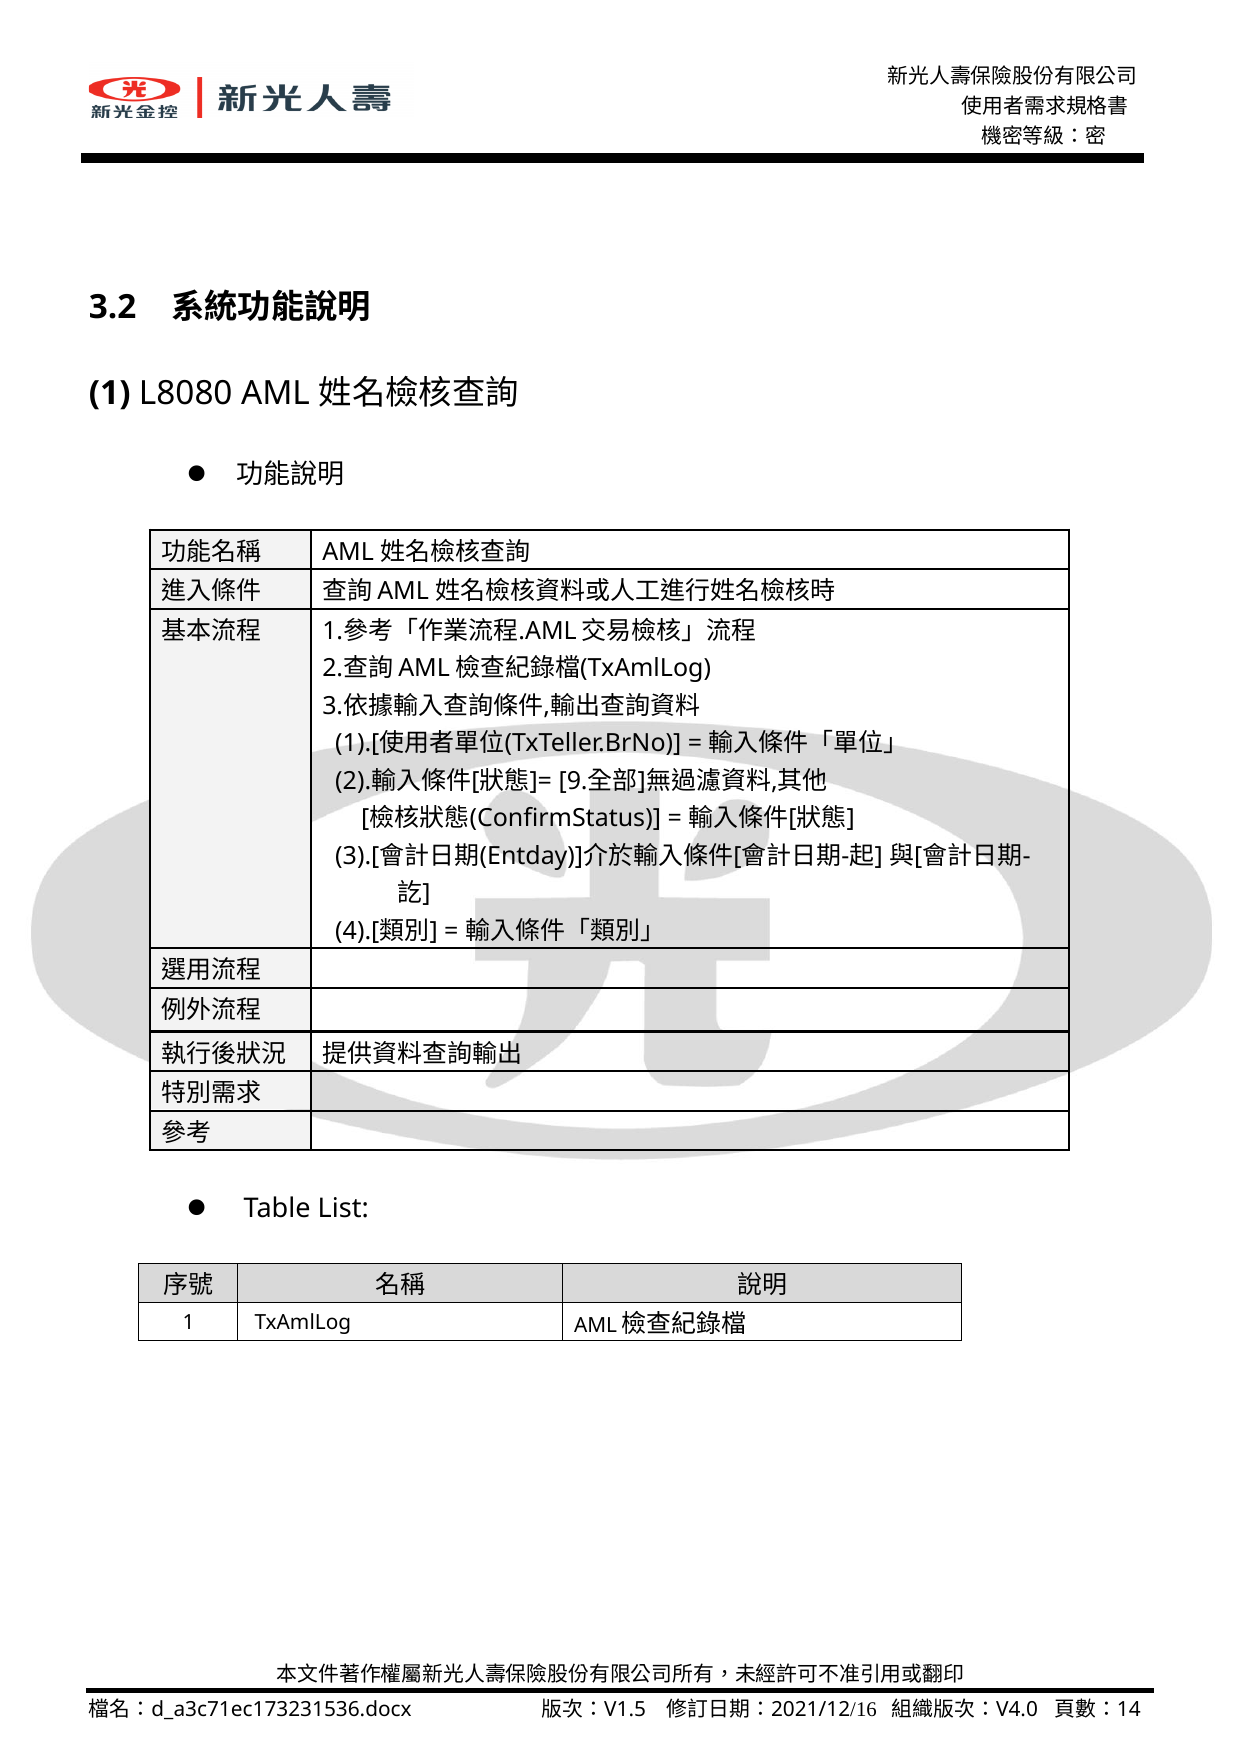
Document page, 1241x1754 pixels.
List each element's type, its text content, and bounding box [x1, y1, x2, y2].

table_header 功能名稱 [151, 531, 310, 568]
table_cell 選用流程 [151, 949, 310, 987]
table_cell AML檢查紀錄檔 [563, 1303, 961, 1340]
subtitle 3.2 系統功能說明 [89, 280, 1152, 328]
table_cell 特別需求 [151, 1072, 310, 1109]
table_cell 1.參考「作業流程.AML交易檢核」流程 2.查詢AML檢查紀錄檔(TxAmlLog) 3.依據輸入查詢條件,輸出查詢資料 (1).[使用者單位(TxTeller.BrNo)] = 輸入條件「單位」 (2).輸入條件[狀態]= [9.全部]無過濾資料,其他 [檢核狀態(ConfirmStatus)] = 輸入條件[狀態] (3).[會計日期(Entday)]介於輸入條件[會計日期-起] 與[會計日期-訖] (4).[類別] = 輸入條件「類別」 [312, 610, 1068, 947]
list Table List: [186, 1189, 1152, 1226]
table_cell 執行後狀況 [151, 1033, 310, 1070]
table_cell 提供資料查詢輸出 [312, 1033, 1068, 1070]
table_header AML 姓名檢核查詢 [312, 531, 1068, 568]
table_cell 參考 [151, 1112, 310, 1149]
table_cell 例外流程 [151, 989, 310, 1030]
table_header 名稱 [238, 1264, 562, 1302]
list 功能說明 [186, 452, 1152, 491]
table_cell 查詢AML 姓名檢核資料或人工進行姓名檢核時 [312, 570, 1068, 608]
table_cell [312, 989, 1068, 1030]
picture [88, 61, 414, 118]
table_cell [312, 949, 1068, 987]
table_cell TxAmlLog [238, 1303, 562, 1340]
table_header 說明 [563, 1264, 961, 1302]
subtitle L8080 AML 姓名檢核查詢 [89, 366, 1152, 414]
table_cell 基本流程 [151, 610, 310, 947]
picture [25, 713, 1215, 1166]
table_cell [312, 1072, 1068, 1109]
table_header 序號 [139, 1264, 237, 1302]
table_cell [312, 1112, 1068, 1149]
table_cell 進入條件 [151, 570, 310, 608]
table_cell 1 [139, 1303, 237, 1340]
